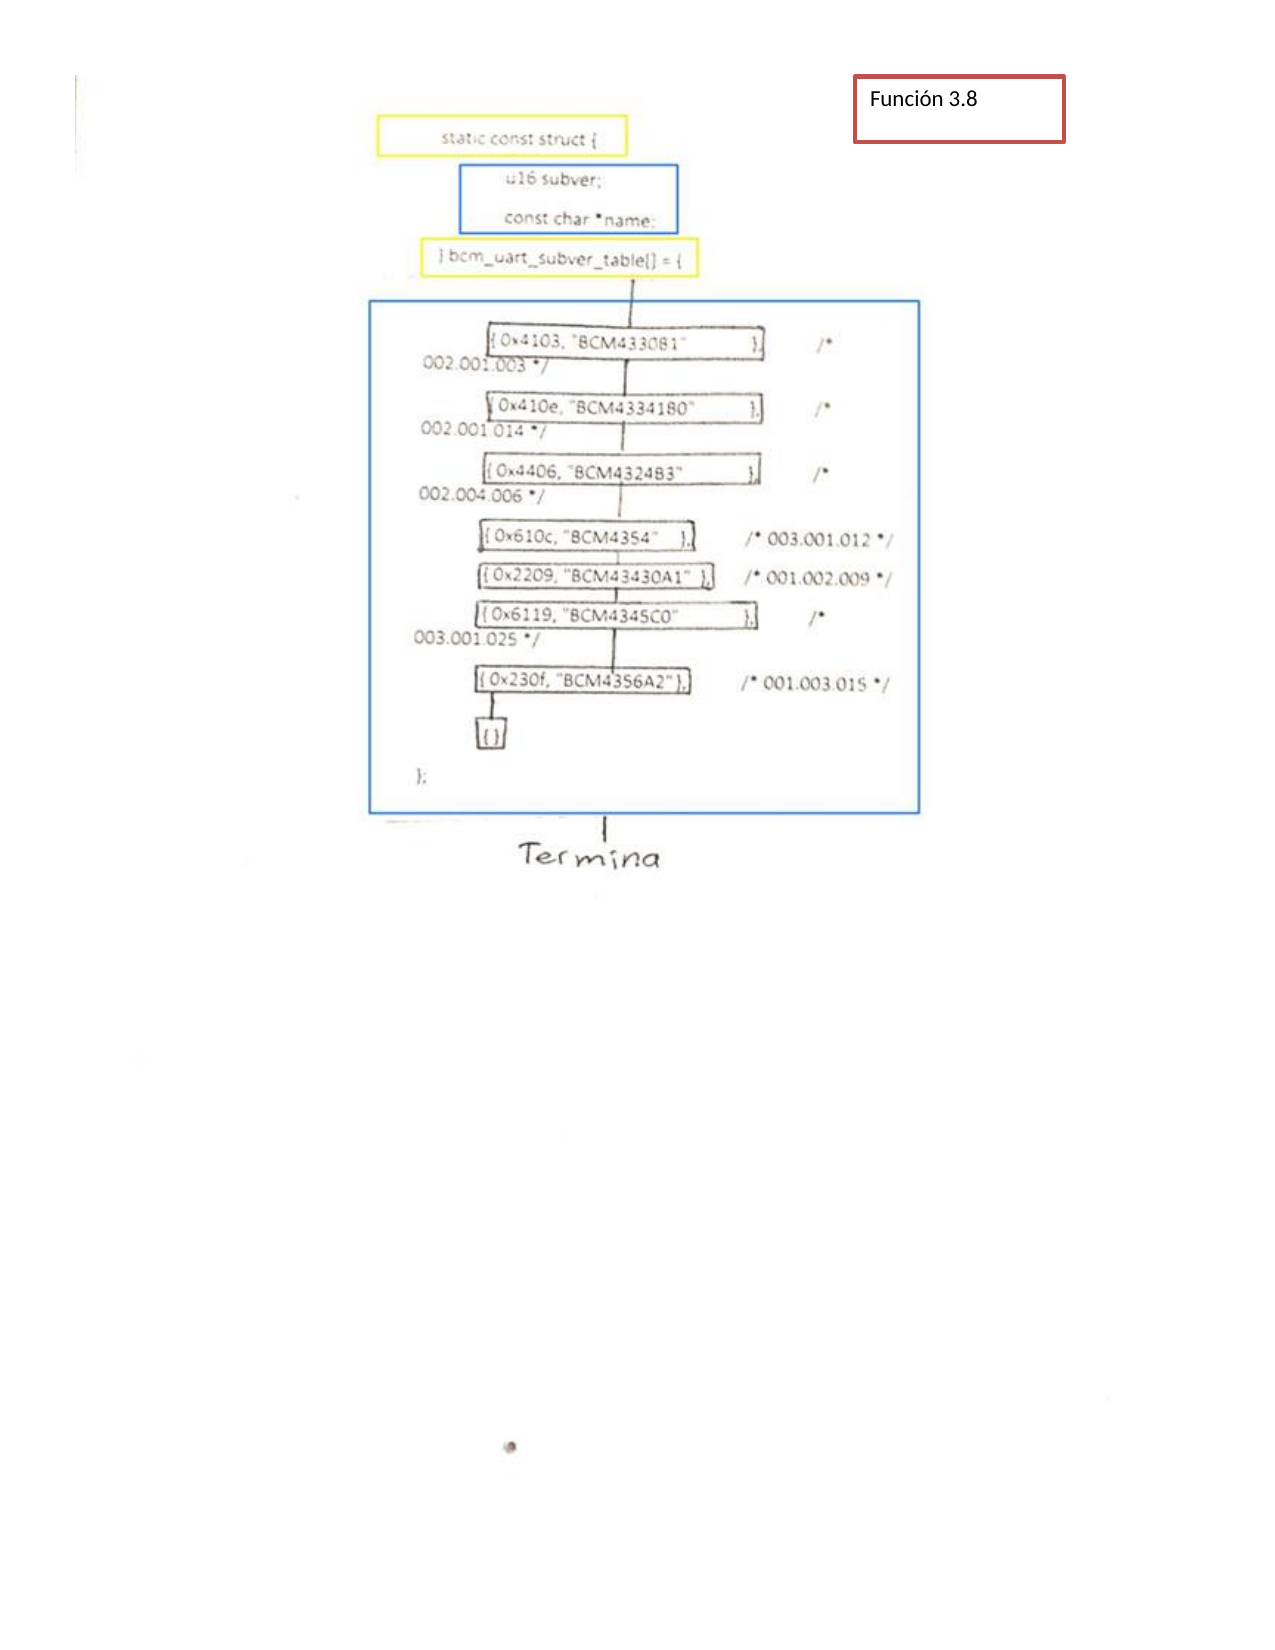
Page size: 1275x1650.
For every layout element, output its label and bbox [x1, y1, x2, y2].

picture [75, 75, 1200, 1475]
